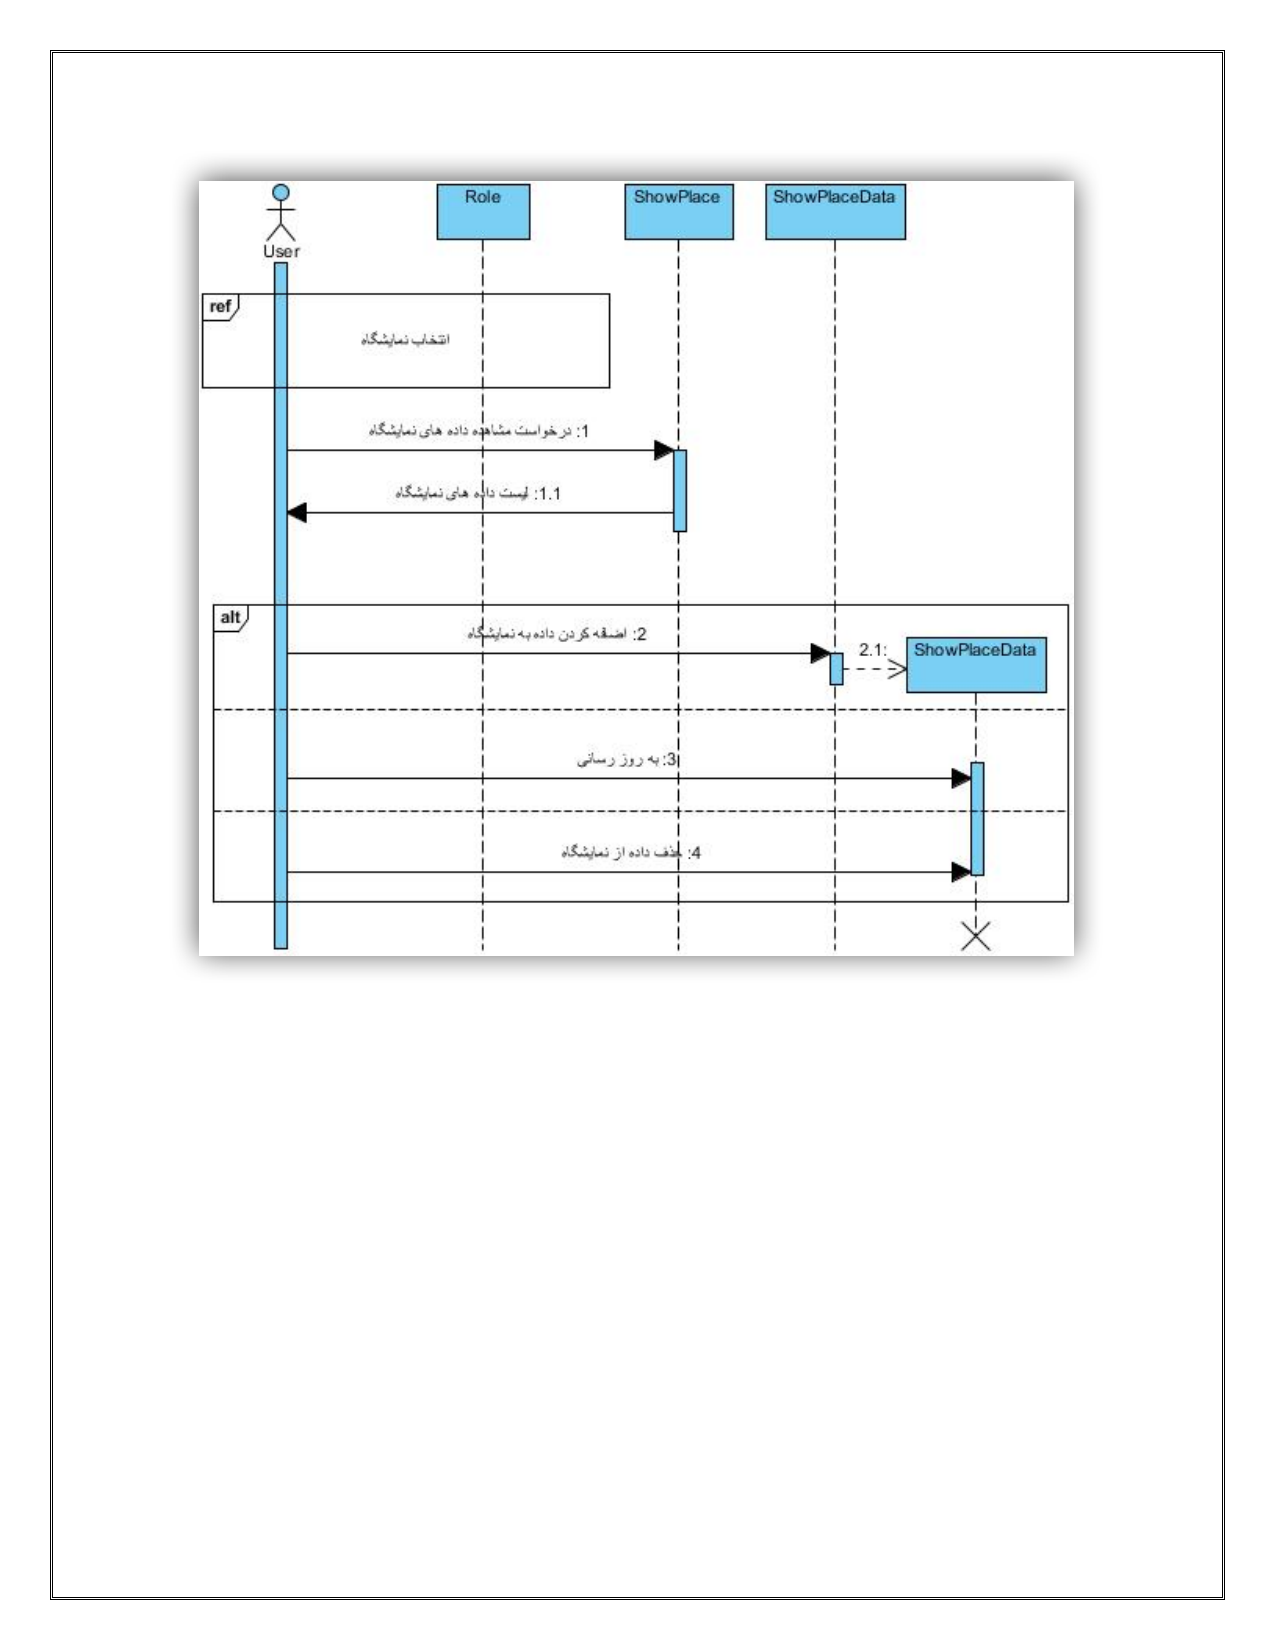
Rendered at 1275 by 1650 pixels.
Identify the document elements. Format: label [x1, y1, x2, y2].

picture [199, 181, 1074, 956]
